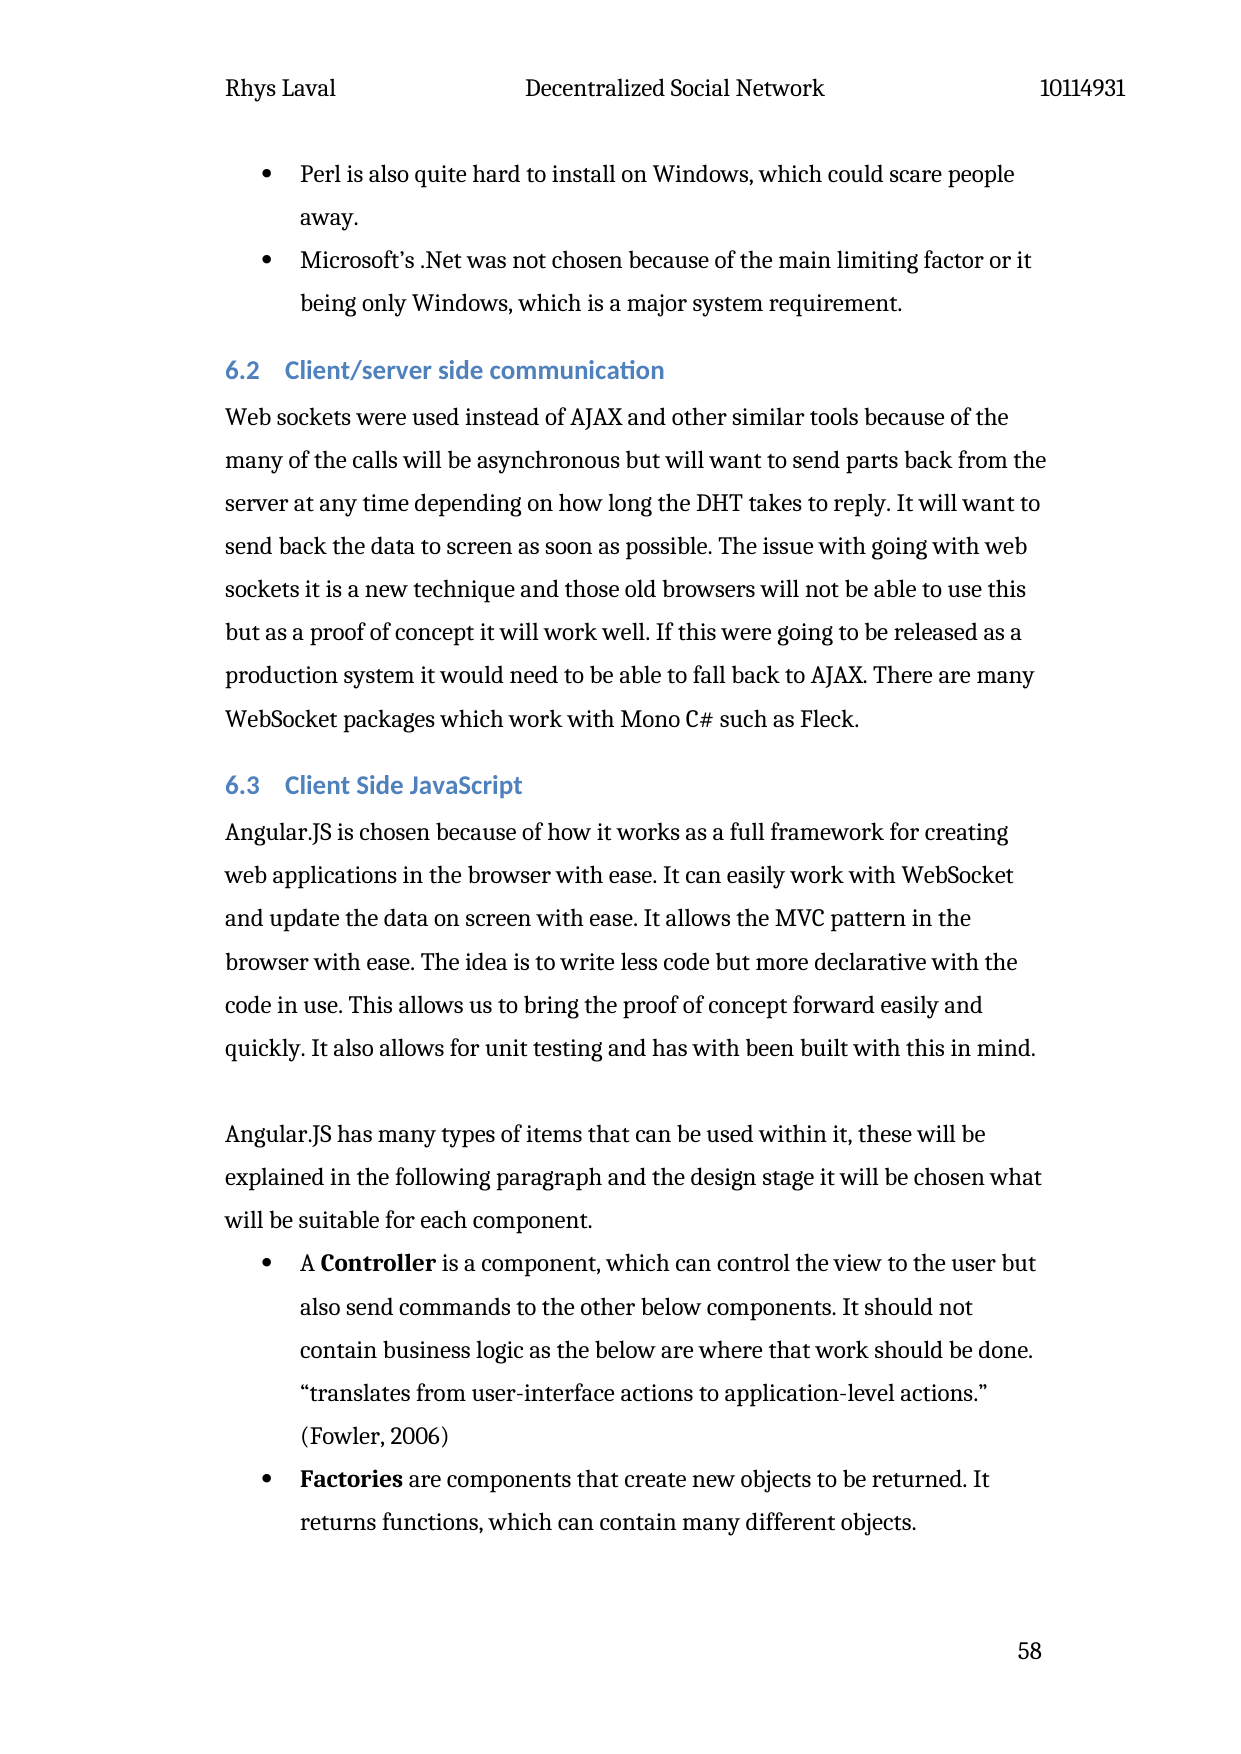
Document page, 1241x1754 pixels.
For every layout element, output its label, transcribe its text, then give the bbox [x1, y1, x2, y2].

subtitle Client/server side communication [225, 353, 1053, 386]
list Factories are components that create new objects to be returned. It returns functions, which can contain many different objects. [262, 1465, 1053, 1537]
list Perl is also quite hard to install on Windows, which could scare people away. [262, 160, 1053, 232]
text Angular.JS is chosen because of how it works as a full framework for creating web applications in the browser with ease. It can easily work with WebSocket and update the data on screen with ease. It allows the MVC pattern in the browser with ease. The idea is to write less code but more declarative with the code in use. This allows us to bring the proof of concept forward easily and quickly. It also allows for unit testing and has with been built with this in mind. [225, 818, 1053, 1062]
list A Controller is a component, which can control the view to the user but also send commands to the other below components. It should not contain business logic as the below are where that work should be done. “translates from user-interface actions to application-level actions.” [262, 1249, 1053, 1451]
list Microsoft’s .Net was not chosen because of the main limiting factor or it being only Windows, which is a major system requirement. [262, 246, 1053, 318]
text Web sockets were used instead of AJAX and other similar tools because of the many of the calls will be asynchronous but will want to send parts back from the server at any time depending on how long the DHT takes to reply. It will want to send back the data to screen as soon as possible. The issue with going with web sockets it is a new technique and those old browsers will not be able to use this but as a proof of concept it will work well. If this were going to be released as a production system it would need to be able to fall back to AJAX. There are many WebSocket packages which work with Mono C# such as Fleck. [225, 403, 1053, 733]
text Angular.JS has many types of items that can be used within it, these will be explained in the following paragraph and the design stage it will be chosen what will be suitable for each component. [225, 1120, 1053, 1235]
subtitle Client Side JavaScript [225, 768, 1053, 802]
